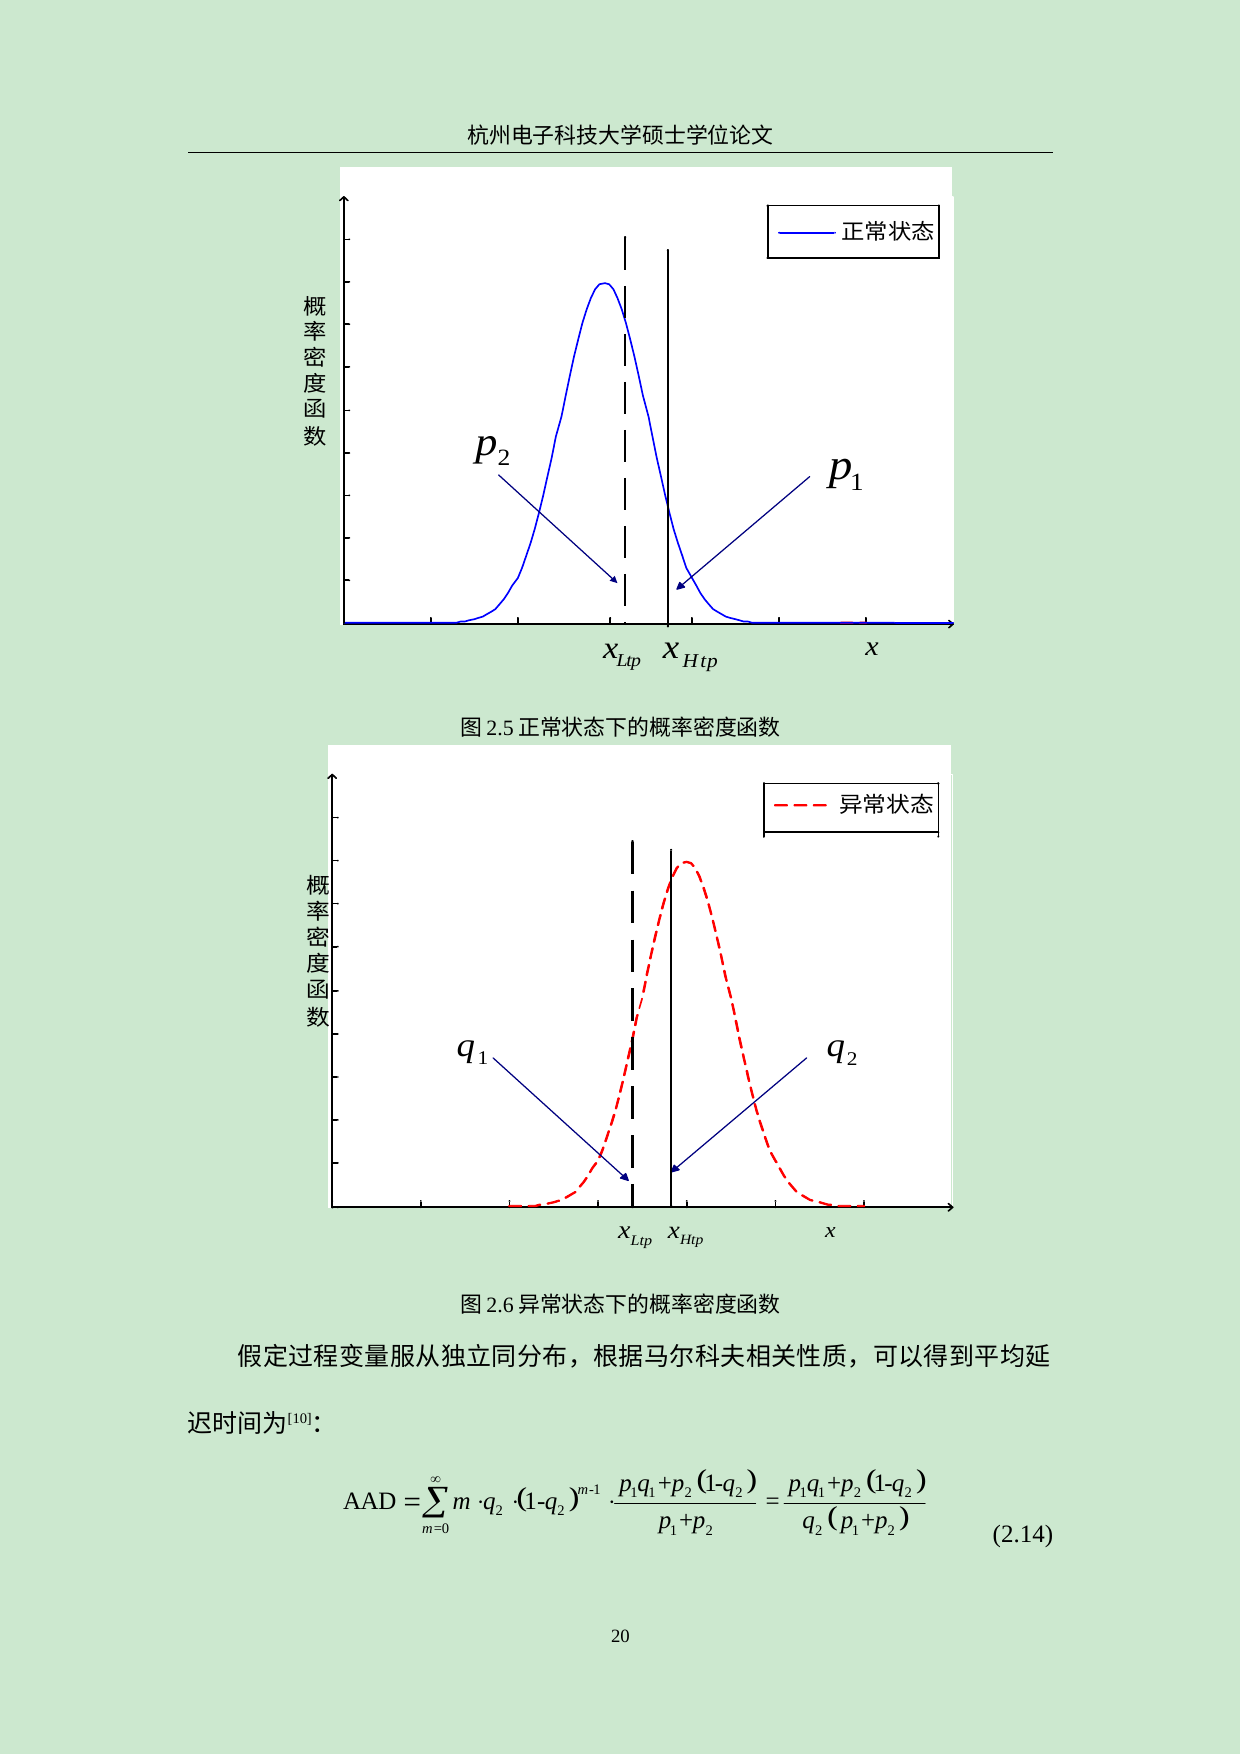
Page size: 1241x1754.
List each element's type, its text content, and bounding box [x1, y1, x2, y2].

text 假定过程变量服从独立同分布，根据马尔科夫相关性质，可以得到平均延迟时间为[10]： [187, 1320, 1053, 1456]
text 图2.6异常状态下的概率密度函数 [187, 1286, 1053, 1320]
text 图2.5正常状态下的概率密度函数 [187, 709, 1053, 743]
text (2.14) [187, 1456, 1053, 1558]
